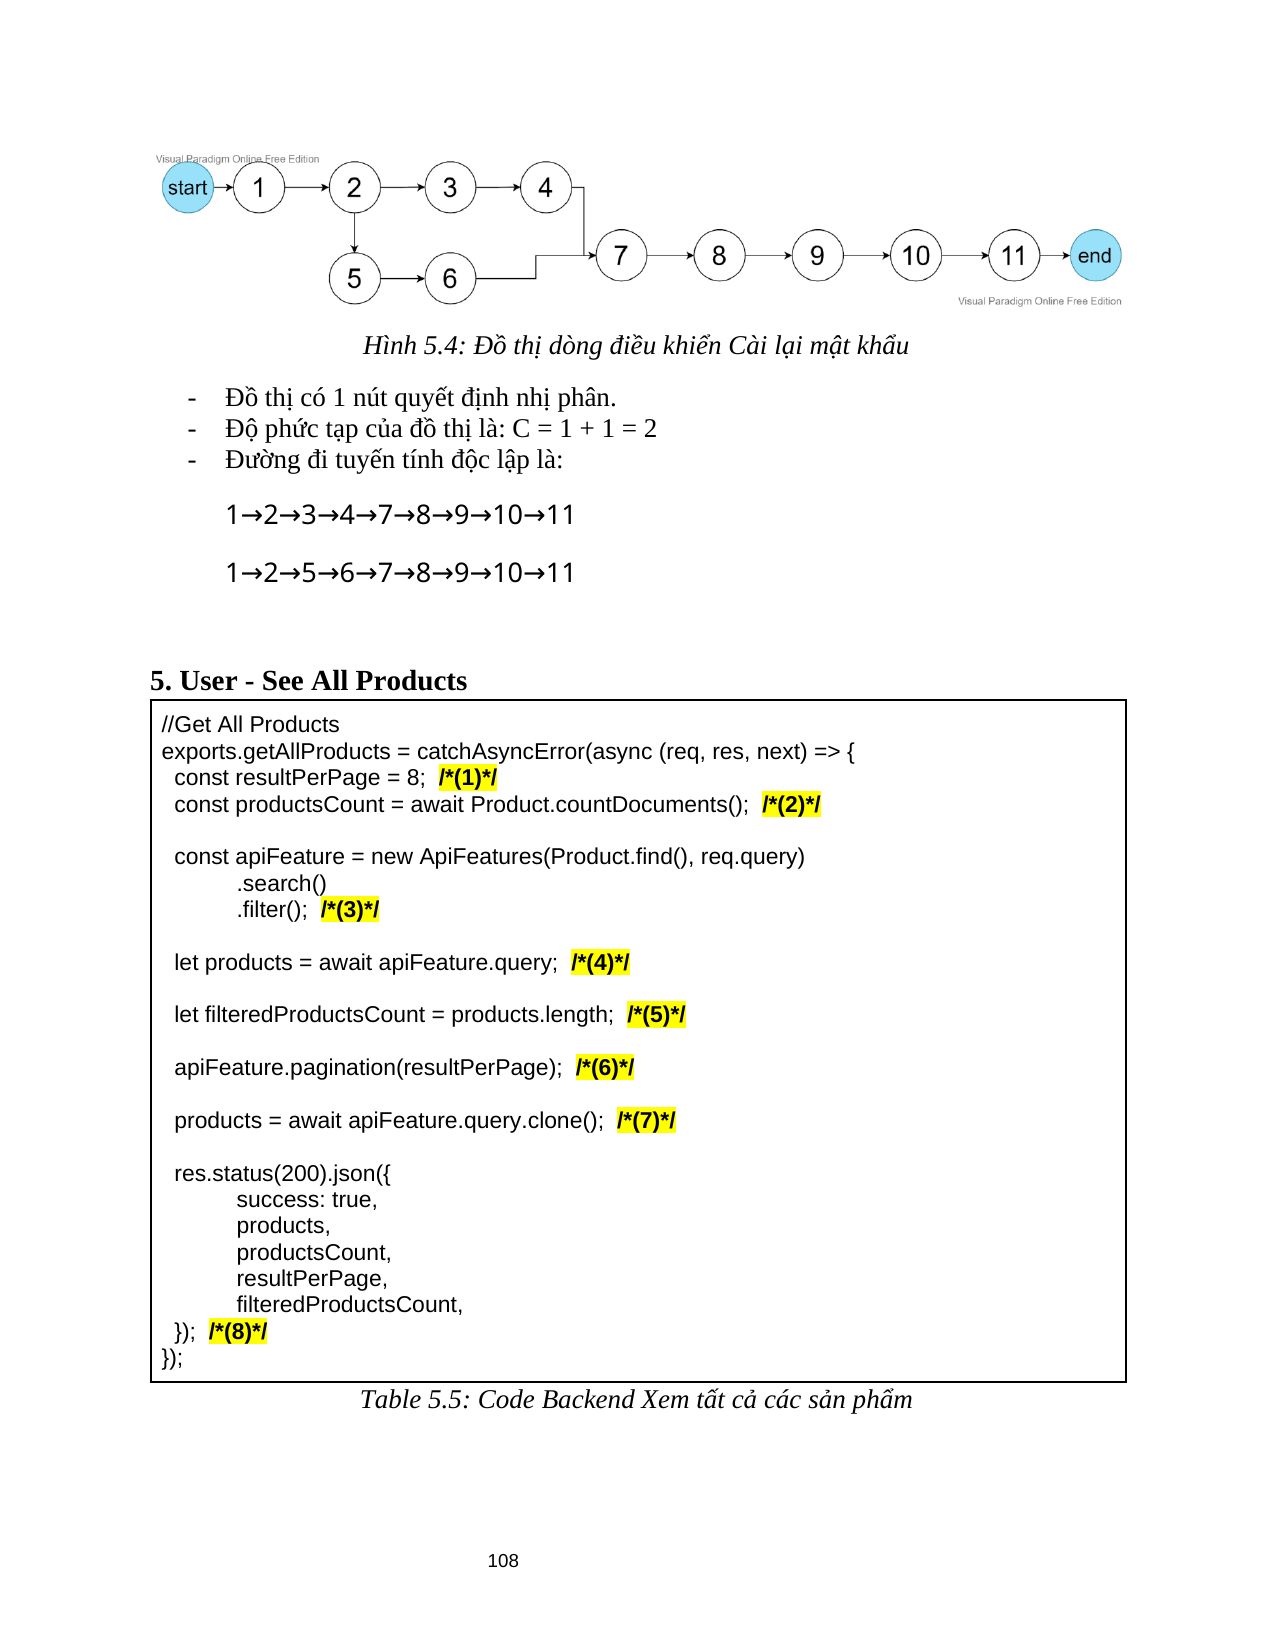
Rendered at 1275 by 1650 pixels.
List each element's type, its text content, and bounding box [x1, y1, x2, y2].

list Đồ thị có 1 nút quyết định nhị phân. [187, 381, 1125, 412]
text 1→2→5→6→7→8→9→10→11 [225, 553, 1125, 590]
list Đường đi tuyến tính độc lập là: [187, 443, 1125, 474]
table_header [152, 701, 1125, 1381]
text Hình 5.4: Đồ thị dòng điều khiển Cài lại mật khẩu [150, 329, 1125, 360]
picture [150, 150, 1125, 309]
text 1→2→3→4→7→8→9→10→11 [225, 495, 1125, 532]
list Độ phức tạp của đồ thị là: C = 1 + 1 = 2 [187, 412, 1125, 443]
text Table 5.5: Code Backend Xem tất cả các sản phẩm [150, 1383, 1125, 1414]
subtitle 5. User - See All Products [150, 663, 1125, 696]
